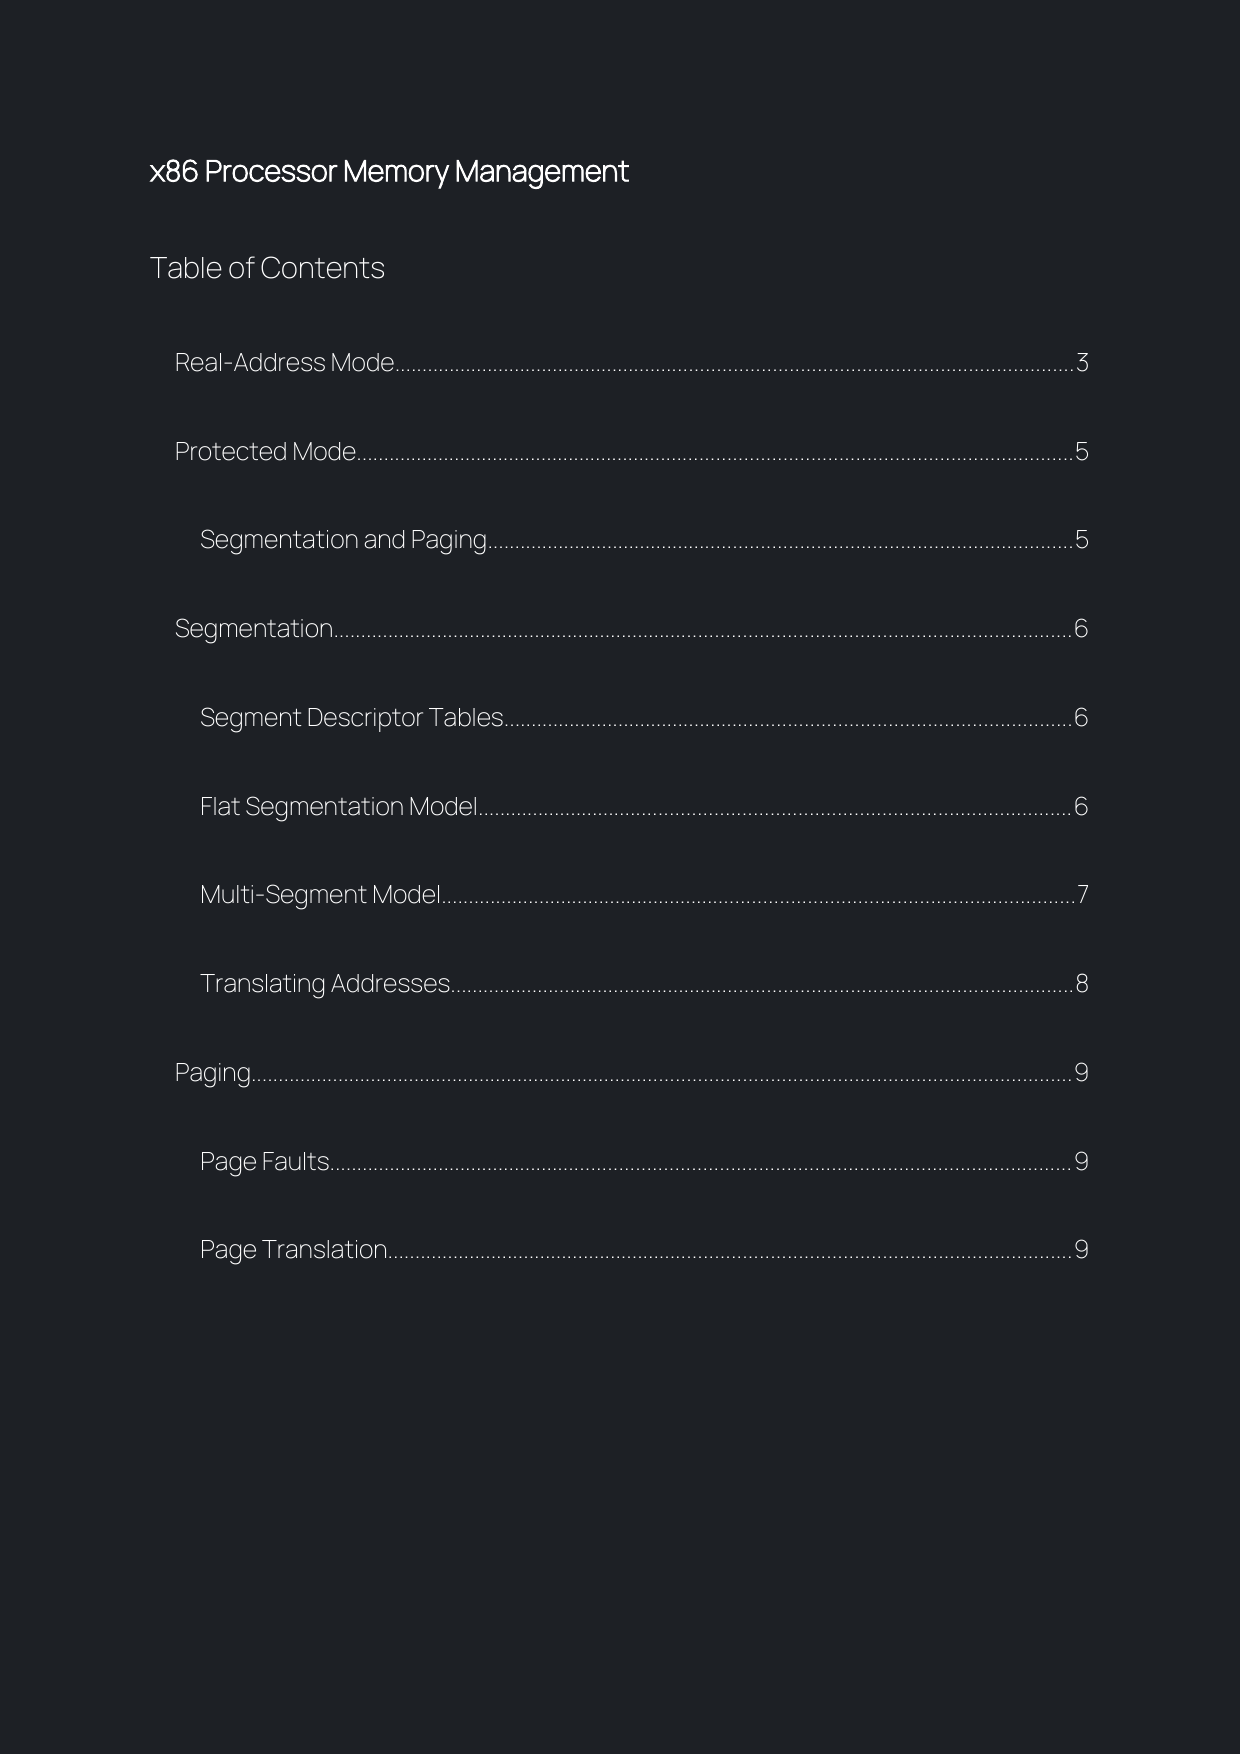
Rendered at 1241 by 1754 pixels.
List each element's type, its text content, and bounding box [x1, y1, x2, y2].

text x86 Processor Memory Management [150, 150, 1090, 190]
